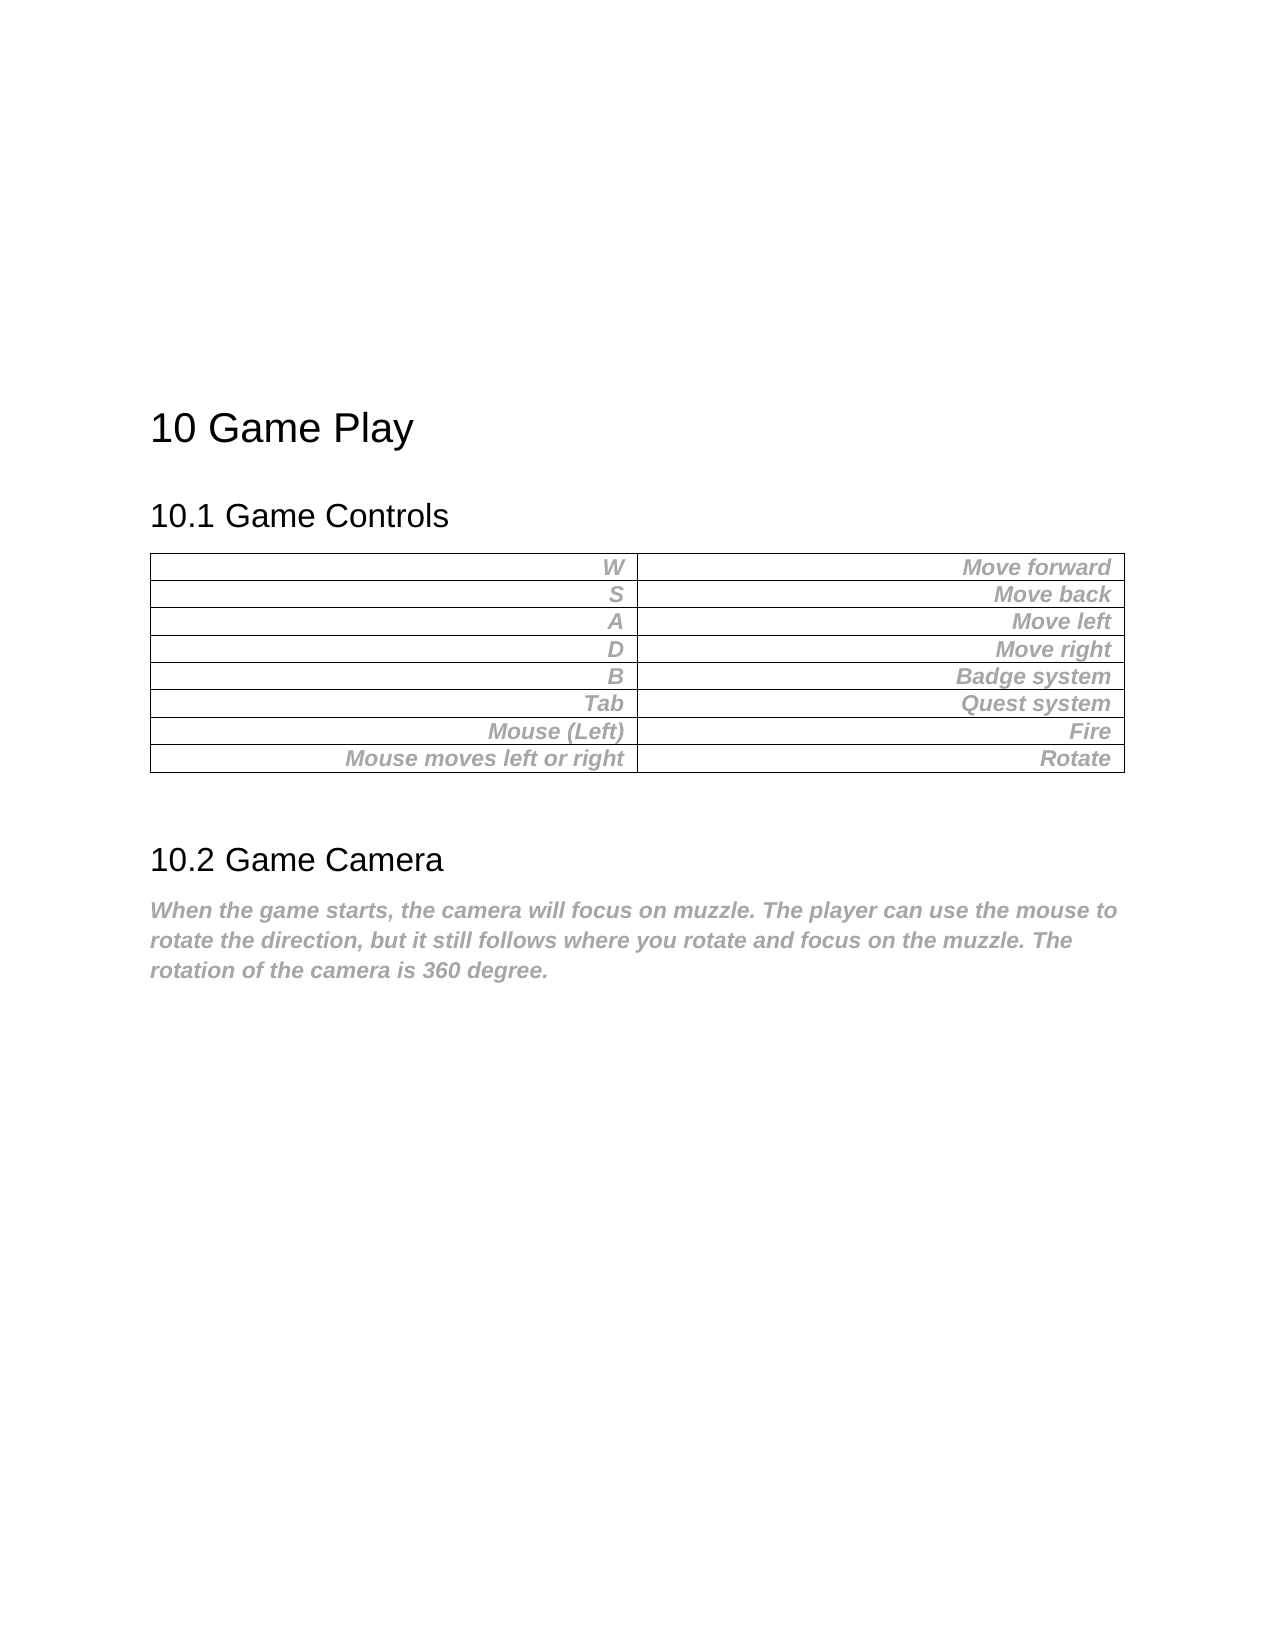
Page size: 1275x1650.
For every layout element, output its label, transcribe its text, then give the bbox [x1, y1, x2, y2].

table_cell Rotate [638, 745, 1124, 772]
table_cell Badge system [638, 663, 1124, 689]
table_cell Move back [638, 581, 1124, 607]
table_cell Tab [151, 690, 637, 717]
table_cell Mouse (Left) [151, 718, 637, 744]
table_cell A [151, 608, 637, 634]
table_cell B [151, 663, 637, 689]
text When the game starts, the camera will focus on muzzle. The player can use the mouse to rotate the direction, but it still follows where you rotate and focus on the muzzle. The rotation of the camera is 360 degree. [150, 897, 1125, 984]
table_cell D [151, 636, 637, 662]
table_header W [151, 554, 637, 580]
table_cell Move left [638, 608, 1124, 634]
table_cell S [151, 581, 637, 607]
subtitle 10.1 Game Controls [150, 496, 1125, 534]
table_cell Fire [638, 718, 1124, 744]
table_cell Quest system [638, 690, 1124, 717]
table_header Move forward [638, 554, 1124, 580]
subtitle 10.2 Game Camera [150, 840, 1125, 879]
table_cell Mouse moves left or right [151, 745, 637, 772]
subtitle 10 Game Play [150, 403, 1125, 451]
table_cell Move right [638, 636, 1124, 662]
